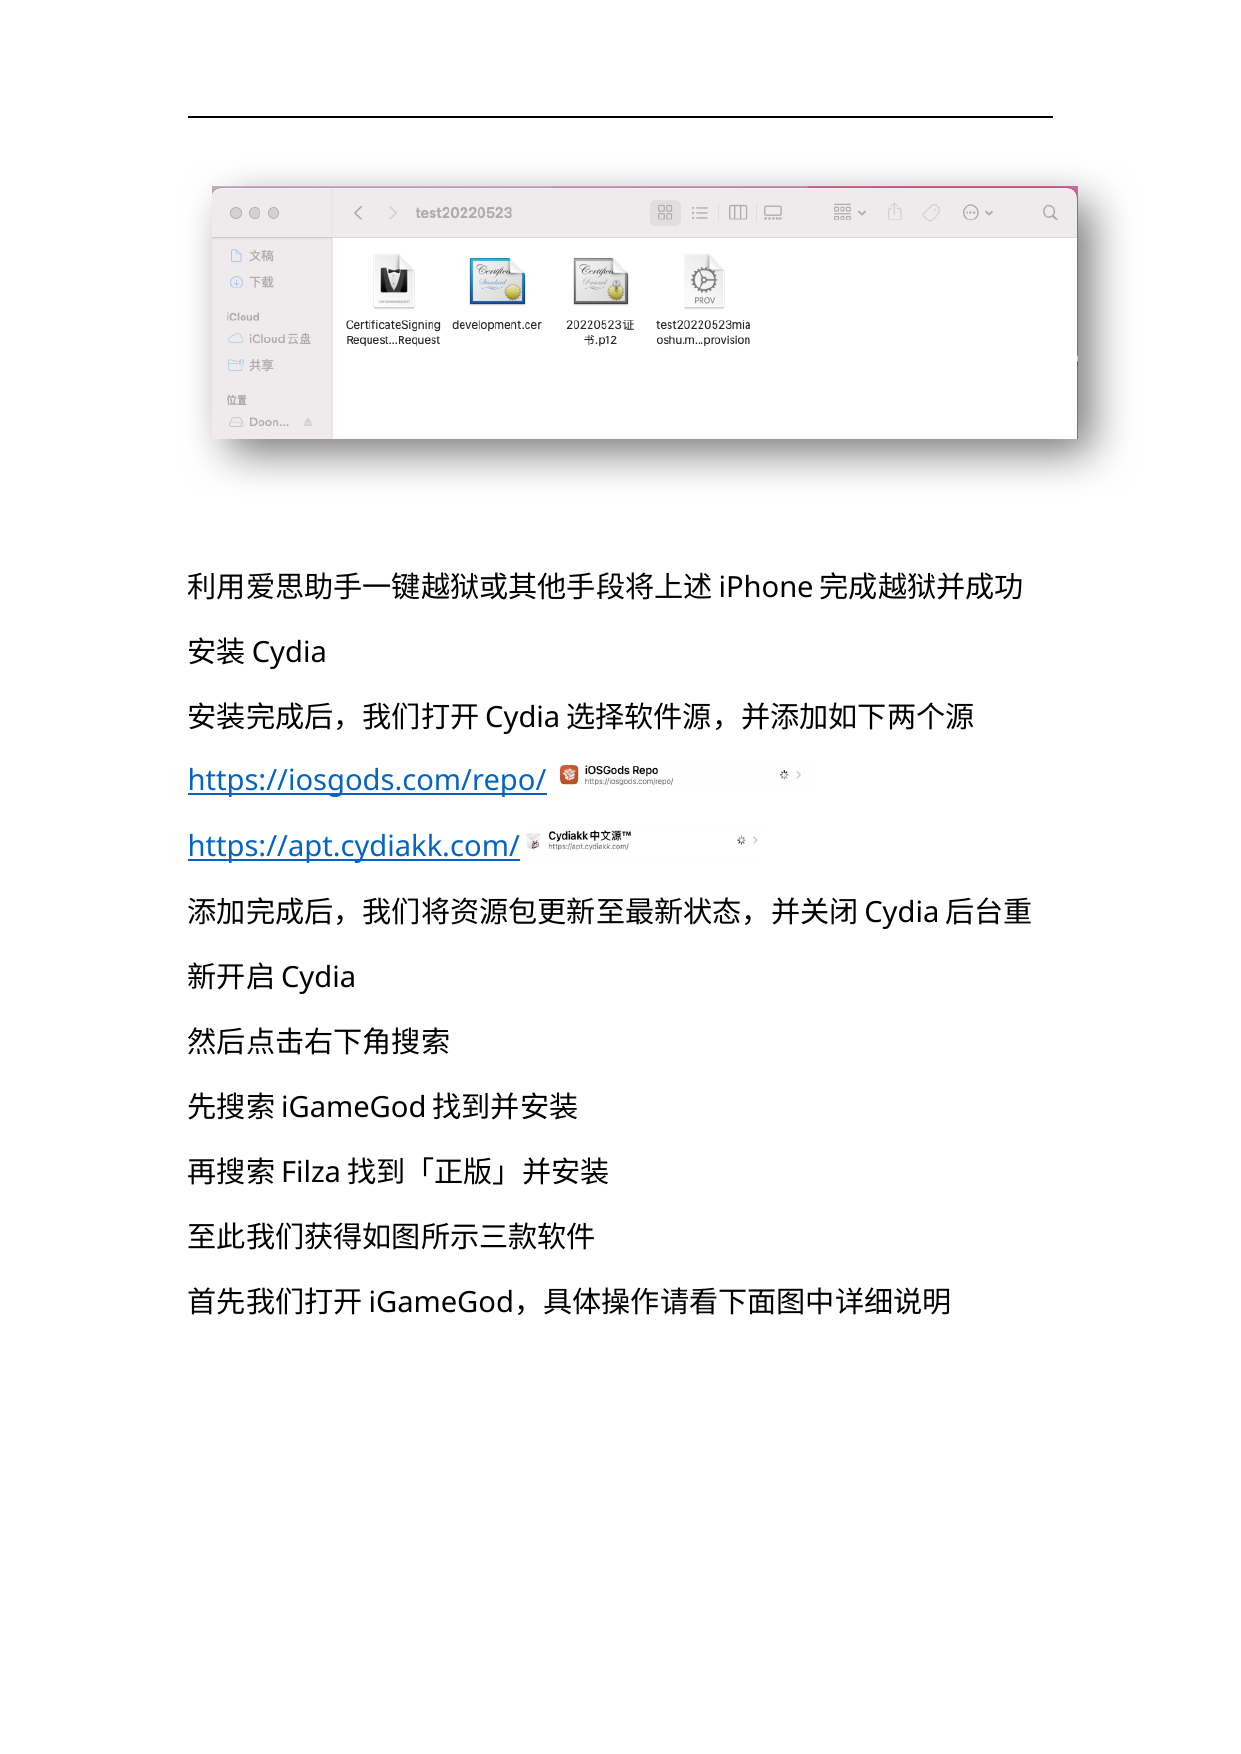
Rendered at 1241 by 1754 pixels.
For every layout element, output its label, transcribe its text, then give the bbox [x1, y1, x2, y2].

text 首先我们打开iGameGod，具体操作请看下面图中详细说明 [187, 1267, 1053, 1332]
text https://apt.cydiakk.com/ [187, 812, 1053, 877]
picture [554, 761, 812, 791]
text 至此我们获得如图所示三款软件 [187, 1202, 1053, 1267]
text https://iosgods.com/repo/ [187, 747, 1053, 812]
text 添加完成后，我们将资源包更新至最新状态，并关闭Cydia后台重新开启Cydia [187, 877, 1053, 1007]
text 利用爱思助手一键越狱或其他手段将上述iPhone完成越狱并成功安装Cydia [187, 552, 1053, 682]
text 先搜索iGameGod找到并安装 [187, 1072, 1053, 1137]
text 然后点击右下角搜索 [187, 1007, 1053, 1072]
picture [520, 823, 768, 857]
text 安装完成后，我们打开Cydia选择软件源，并添加如下两个源 [187, 682, 1053, 747]
text 再搜索Filza找到「正版」并安装 [187, 1137, 1053, 1202]
picture [212, 186, 1078, 439]
